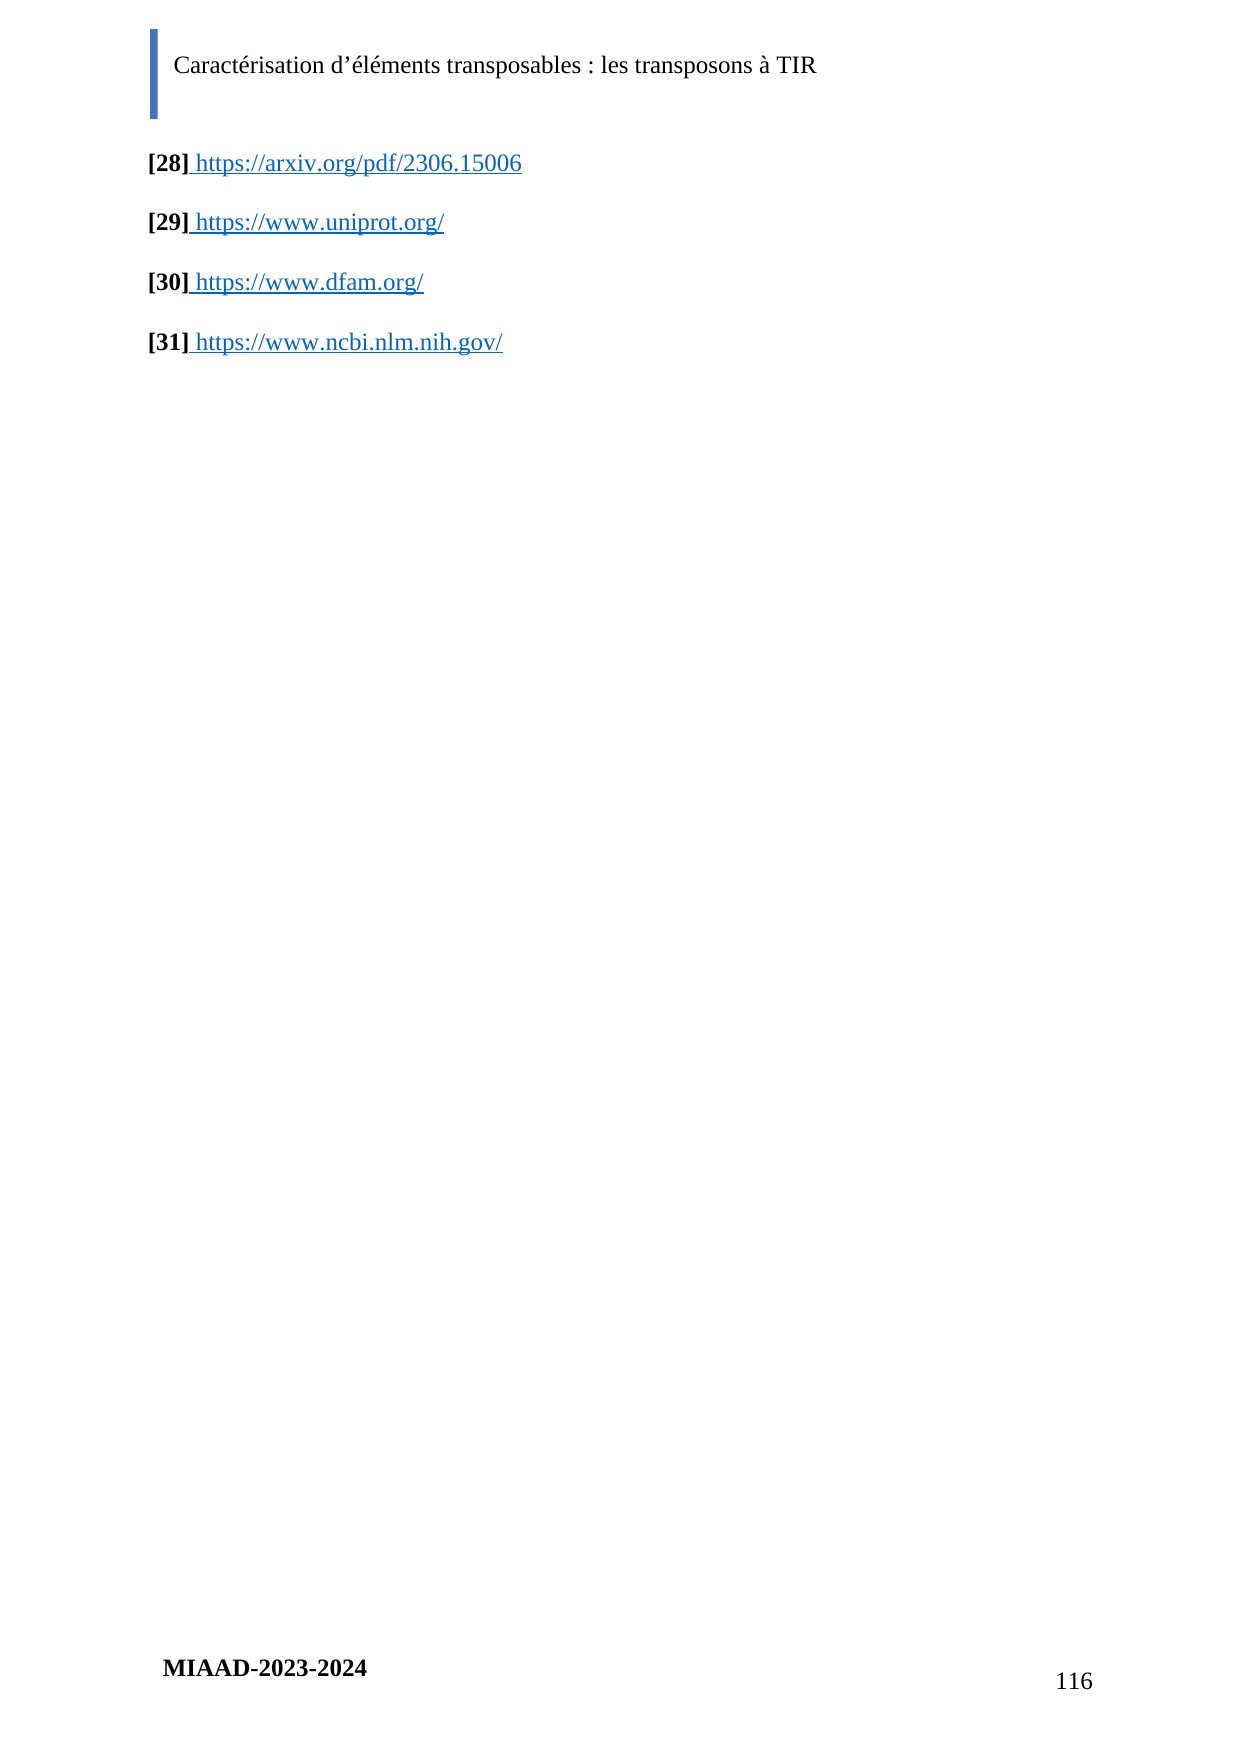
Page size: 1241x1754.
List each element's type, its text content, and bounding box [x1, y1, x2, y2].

text [30] https://www.dfam.org/ [148, 267, 1093, 296]
text [28] https://arxiv.org/pdf/2306.15006 [148, 148, 1093, 176]
text [29] https://www.uniprot.org/ [148, 207, 1093, 236]
text [31] https://www.ncbi.nlm.nih.gov/ [148, 327, 1093, 356]
